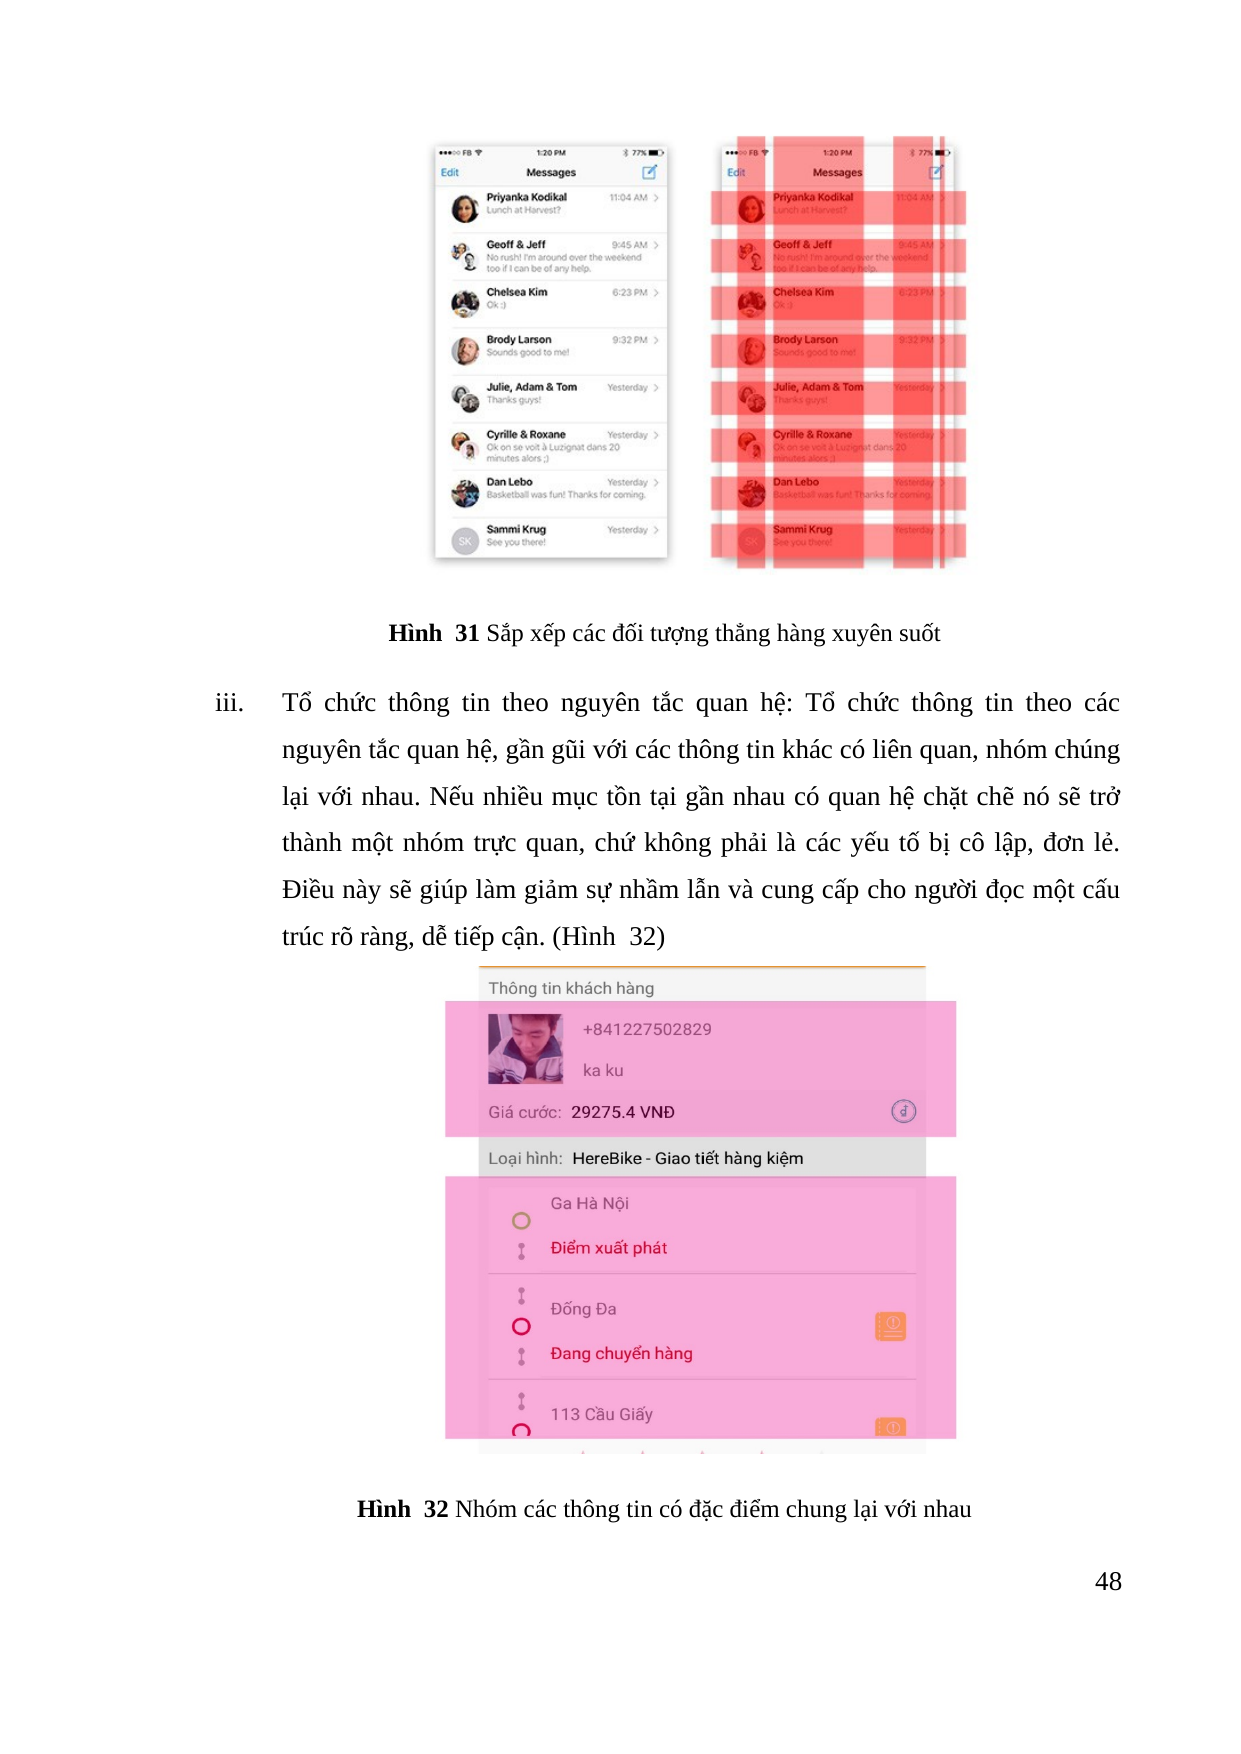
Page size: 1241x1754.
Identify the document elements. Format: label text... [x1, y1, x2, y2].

list Tổ chức thông tin theo nguyên tắc quan hệ: Tổ chức thông tin theo các nguyên tắc quan hệ, gần gũi với các thông tin khác có liên quan, nhóm chúng lại với nhau. Nếu nhiều mục tồn tại gần nhau có quan hệ chặt chẽ nó sẽ trở thành một nhóm trực quan, chứ không phải là các yếu tố bị cô lập, đơn lẻ. Điều này sẽ giúp làm giảm sự nhầm lẫn và cung cấp cho người đọc một cấu trúc rõ ràng, dễ tiếp cận. (Hình 30) [244, 687, 1122, 951]
text Hình 31 Sắp xếp các đối tượng thẳng hàng xuyên suốt [207, 618, 1122, 647]
picture [375, 118, 1029, 578]
picture [435, 966, 969, 1454]
text Hình 32 Nhóm các thông tin có đặc điểm chung lại với nhau [207, 1494, 1122, 1523]
